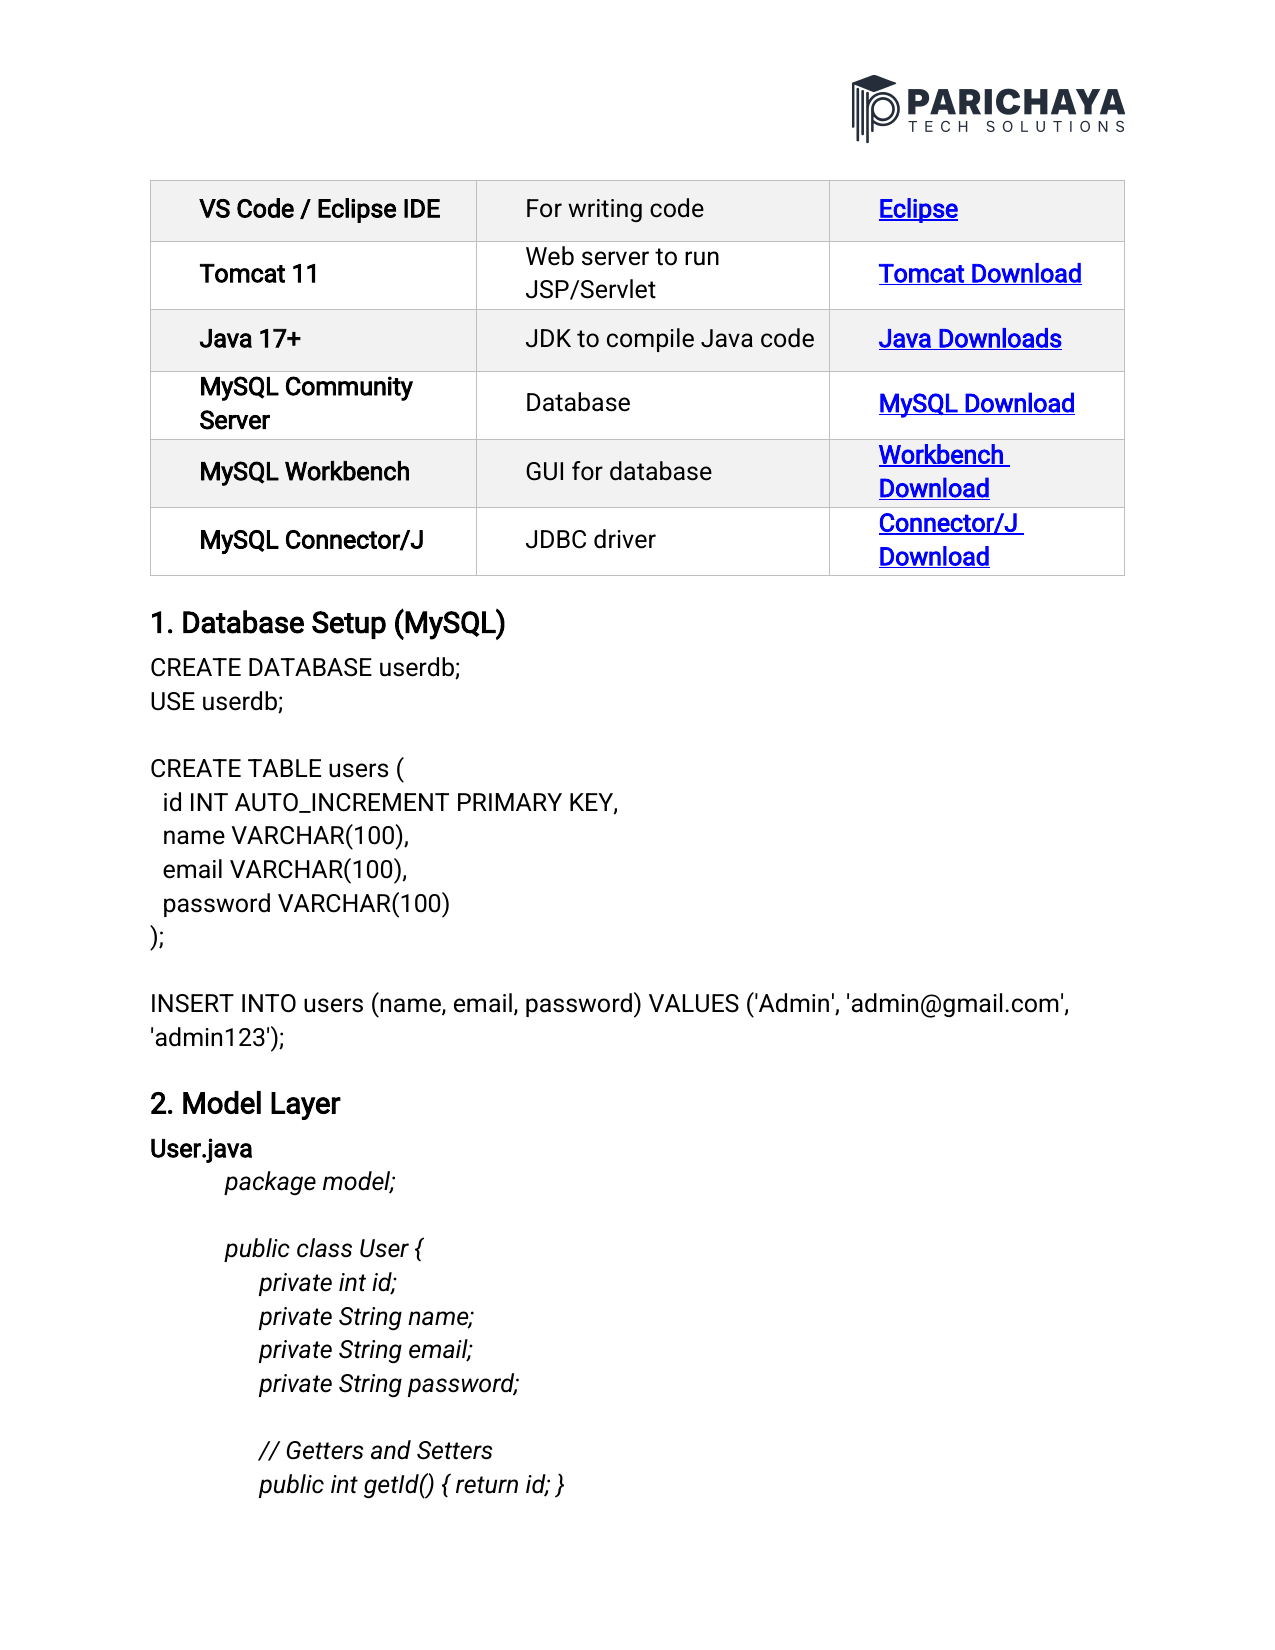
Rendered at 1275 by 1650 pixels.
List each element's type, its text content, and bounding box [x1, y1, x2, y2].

text ); [150, 922, 1125, 952]
text 2. Model Layer [150, 1086, 1125, 1120]
text id INT AUTO_INCREMENT PRIMARY KEY, [150, 788, 1125, 817]
table_cell Eclipse [830, 181, 1124, 241]
text private String password; [225, 1369, 1125, 1398]
table_cell Database [477, 372, 829, 439]
text email VARCHAR(100), [150, 855, 1125, 884]
text private String email; [225, 1336, 1125, 1365]
text name VARCHAR(100), [150, 821, 1125, 851]
text // Getters and Setters [225, 1437, 1125, 1466]
text INSERT INTO users (name, email, password) VALUES ('Admin', 'admin@gmail.com', 'admin123'); [150, 990, 1125, 1053]
table_cell Web server to run JSP/Servlet [477, 242, 829, 309]
table_cell Connector/J Download [830, 508, 1124, 575]
table_cell MySQL Download [830, 372, 1124, 439]
text CREATE DATABASE userdb; [150, 653, 1125, 682]
picture [851, 75, 1125, 144]
text public int getId() { return id; } [225, 1470, 1125, 1499]
text CREATE TABLE users ( [150, 754, 1125, 783]
table_cell MySQL Community Server [151, 372, 476, 439]
table_cell MySQL Workbench [151, 440, 476, 507]
table_cell Java Downloads [830, 310, 1124, 371]
table_cell For writing code [477, 181, 829, 241]
table_cell JDK to compile Java code [477, 310, 829, 371]
text 1. Database Setup (MySQL) [150, 606, 1125, 640]
table_cell Tomcat Download [830, 242, 1124, 309]
table_cell MySQL Connector/J [151, 508, 476, 575]
text USE userdb; [150, 687, 1125, 716]
text private int id; [225, 1268, 1125, 1298]
table_cell JDBC driver [477, 508, 829, 575]
text private String name; [225, 1302, 1125, 1331]
table_cell GUI for database [477, 440, 829, 507]
table_cell Java 17+ [151, 310, 476, 371]
table_cell VS Code / Eclipse IDE [151, 181, 476, 241]
text public class User { [225, 1235, 1125, 1264]
table_cell Tomcat 11 [151, 242, 476, 309]
text package model; [225, 1167, 1125, 1197]
text password VARCHAR(100) [150, 889, 1125, 918]
text User.java [150, 1134, 1125, 1163]
table_cell Workbench Download [830, 440, 1124, 507]
